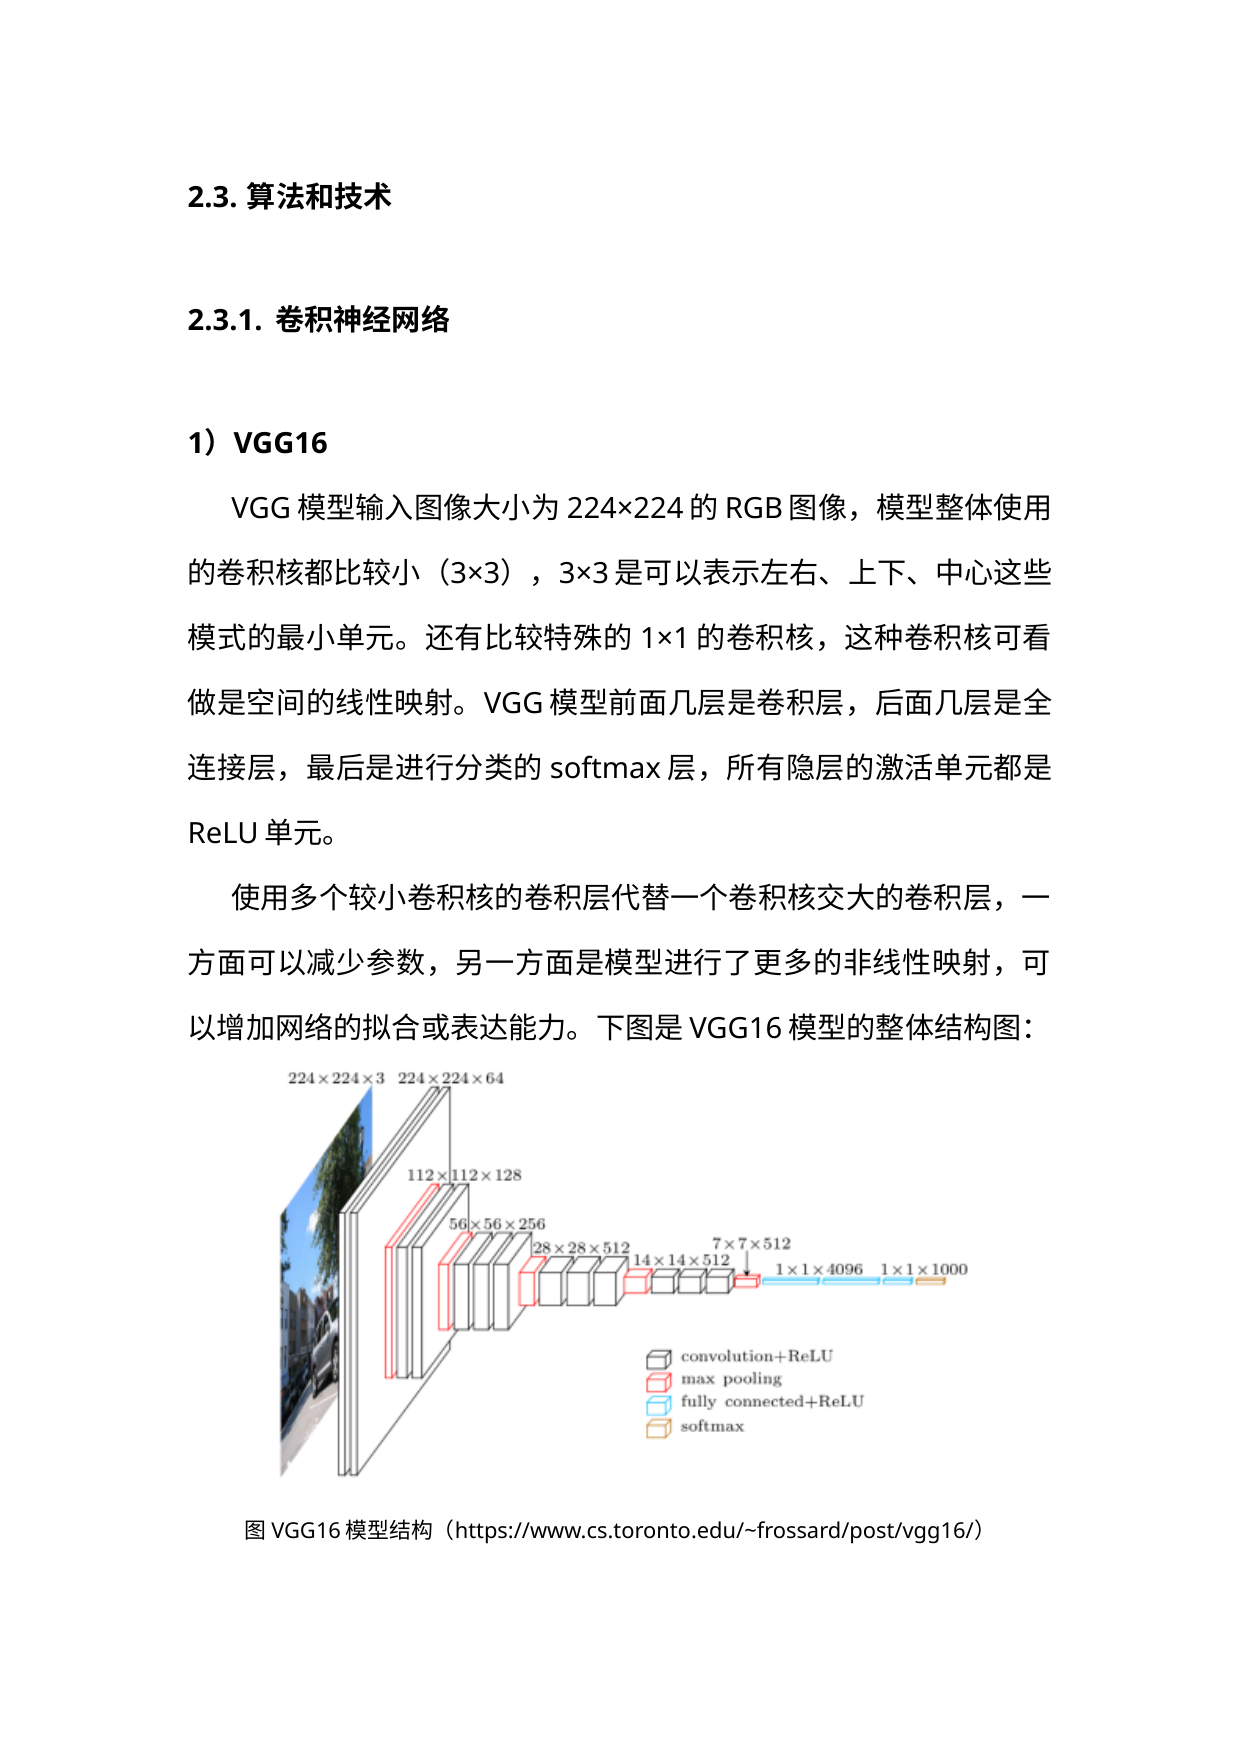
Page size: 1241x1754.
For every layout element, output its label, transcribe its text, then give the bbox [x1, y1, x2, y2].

subtitle 算法和技术 [187, 162, 1053, 227]
text VGG模型输入图像大小为224×224的RGB图像，模型整体使用的卷积核都比较小（3×3），3×3是可以表示左右、上下、中心这些模式的最小单元。还有比较特殊的1×1的卷积核，这种卷积核可看做是空间的线性映射。VGG模型前面几层是卷积层，后面几层是全连接层，最后是进行分类的softmax层，所有隐层的激活单元都是ReLU单元。 [187, 473, 1053, 863]
text 图 VGG16模型结构（https://www.cs.toronto.edu/~frossard/post/vgg16/） [187, 1513, 1053, 1546]
subtitle 卷积神经网络 [187, 285, 1053, 350]
picture [252, 1058, 988, 1490]
text 1）VGG16 [187, 408, 1053, 473]
text 使用多个较小卷积核的卷积层代替一个卷积核交大的卷积层，一方面可以减少参数，另一方面是模型进行了更多的非线性映射，可以增加网络的拟合或表达能力。下图是VGG16模型的整体结构图： [187, 863, 1053, 1058]
